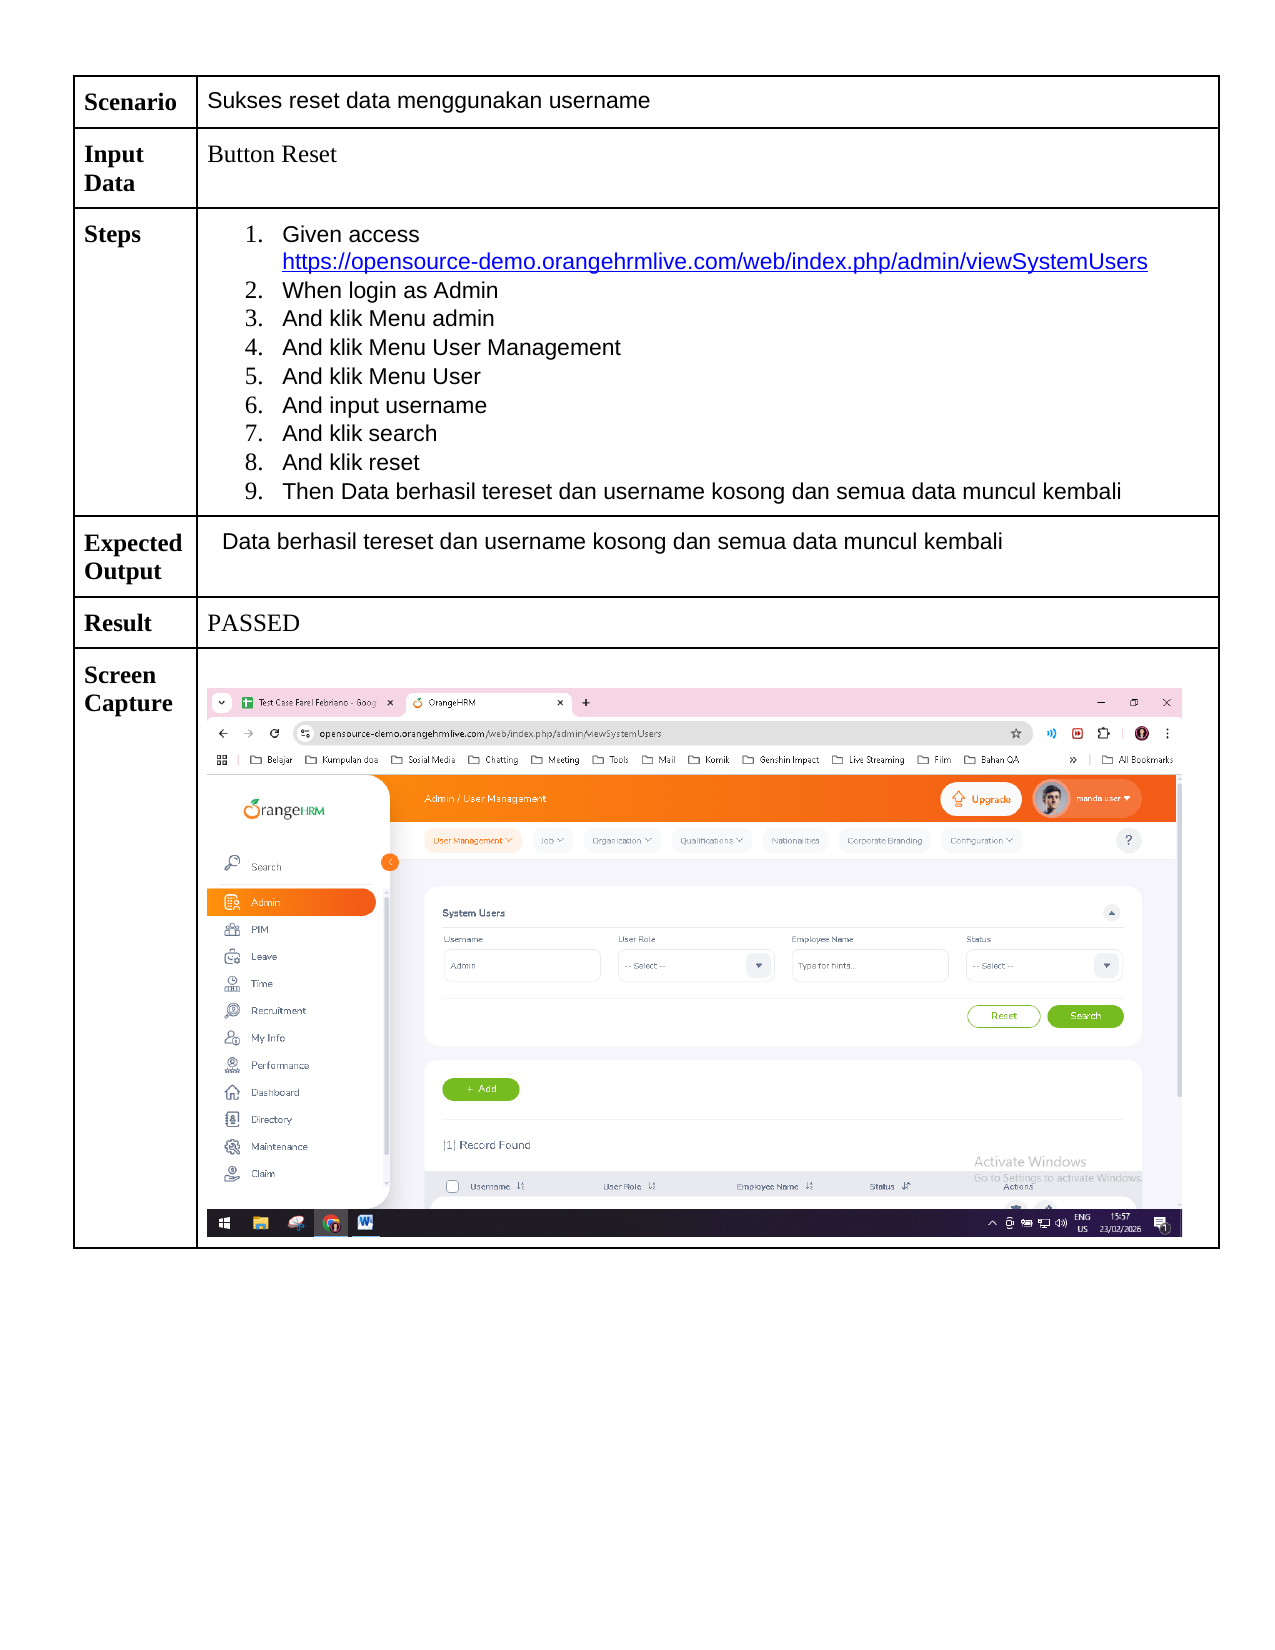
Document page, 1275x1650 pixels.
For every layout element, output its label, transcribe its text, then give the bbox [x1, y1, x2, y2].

table_cell Screen Capture [75, 649, 196, 1247]
table_cell Expected Output [75, 517, 196, 596]
picture [207, 688, 1183, 1237]
table_cell Steps [75, 209, 196, 515]
table_cell Sukses reset data menggunakan username [198, 77, 1218, 127]
table_cell Given access https://opensource-demo.orangehrmlive.com/web/index.php/admin/viewSystemUsers When login as Admin And klik Menu admin And klik Menu User Management And klik Menu User And input username And klik search And klik reset Then Data berhasil tereset dan username kosong dan semua data muncul kembali [198, 209, 1218, 515]
table_cell Input Data [75, 129, 196, 207]
table_cell PASSED [198, 598, 1218, 647]
table_cell Data berhasil tereset dan username kosong dan semua data muncul kembali [198, 517, 1218, 596]
table_cell Result [75, 598, 196, 647]
table_cell [198, 649, 1218, 1247]
table_cell Button Reset [198, 129, 1218, 207]
table_cell Scenario [75, 77, 196, 127]
